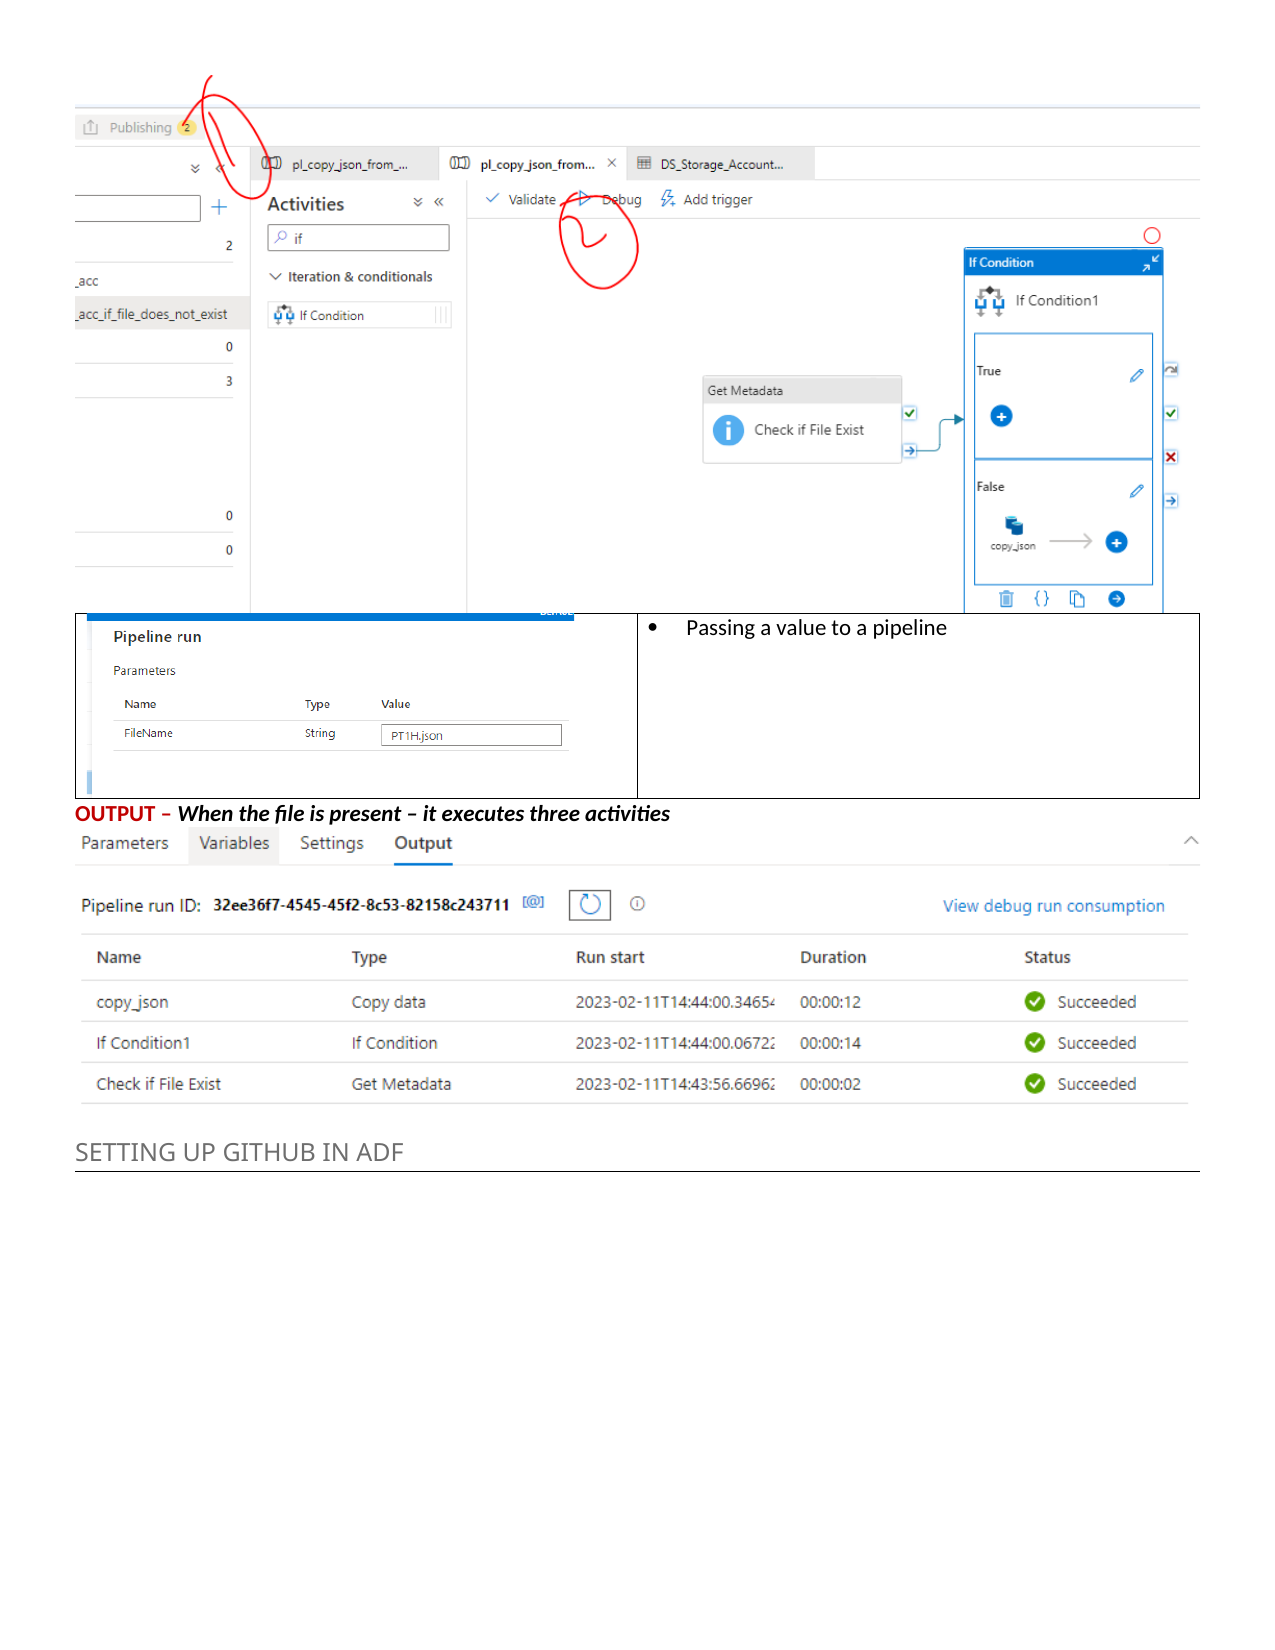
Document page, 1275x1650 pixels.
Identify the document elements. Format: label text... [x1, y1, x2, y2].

picture [75, 827, 1200, 1131]
table_header Passing a value to a pipeline [638, 614, 1199, 798]
picture [75, 75, 1200, 798]
subtitle SETTING UP GITHUB IN ADF [75, 1135, 1200, 1171]
text OUTPUT – When the file is present – it executes three activities [75, 799, 1200, 827]
table_header [575, 614, 637, 798]
table_header [76, 614, 86, 798]
